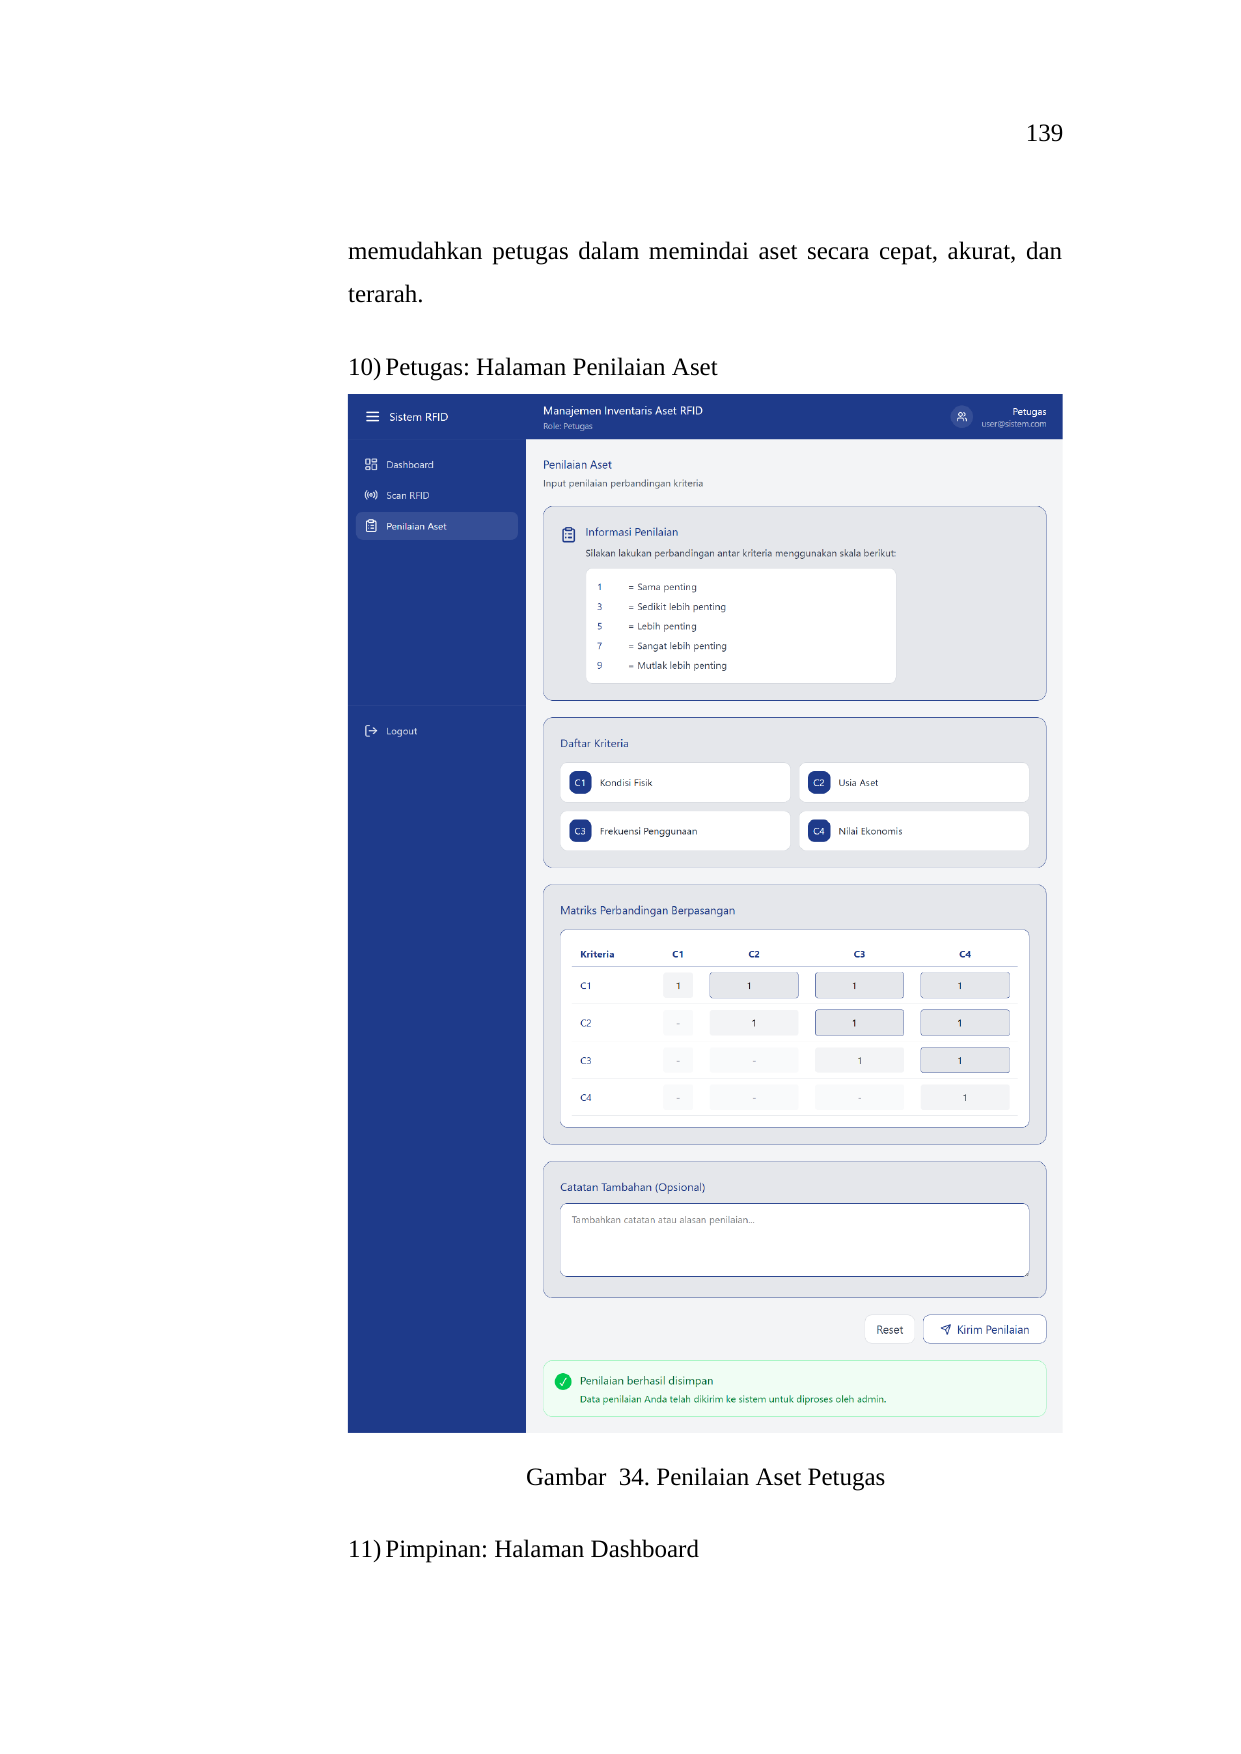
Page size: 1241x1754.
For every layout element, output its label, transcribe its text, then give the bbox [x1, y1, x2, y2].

picture [347, 394, 1063, 1433]
list Pimpinan: Halaman Dashboard [348, 1534, 1063, 1563]
text Gambar 34. Penilaian Aset Petugas [348, 1462, 1063, 1490]
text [348, 236, 1063, 308]
list Petugas: Halaman Penilaian Aset [348, 352, 1063, 380]
